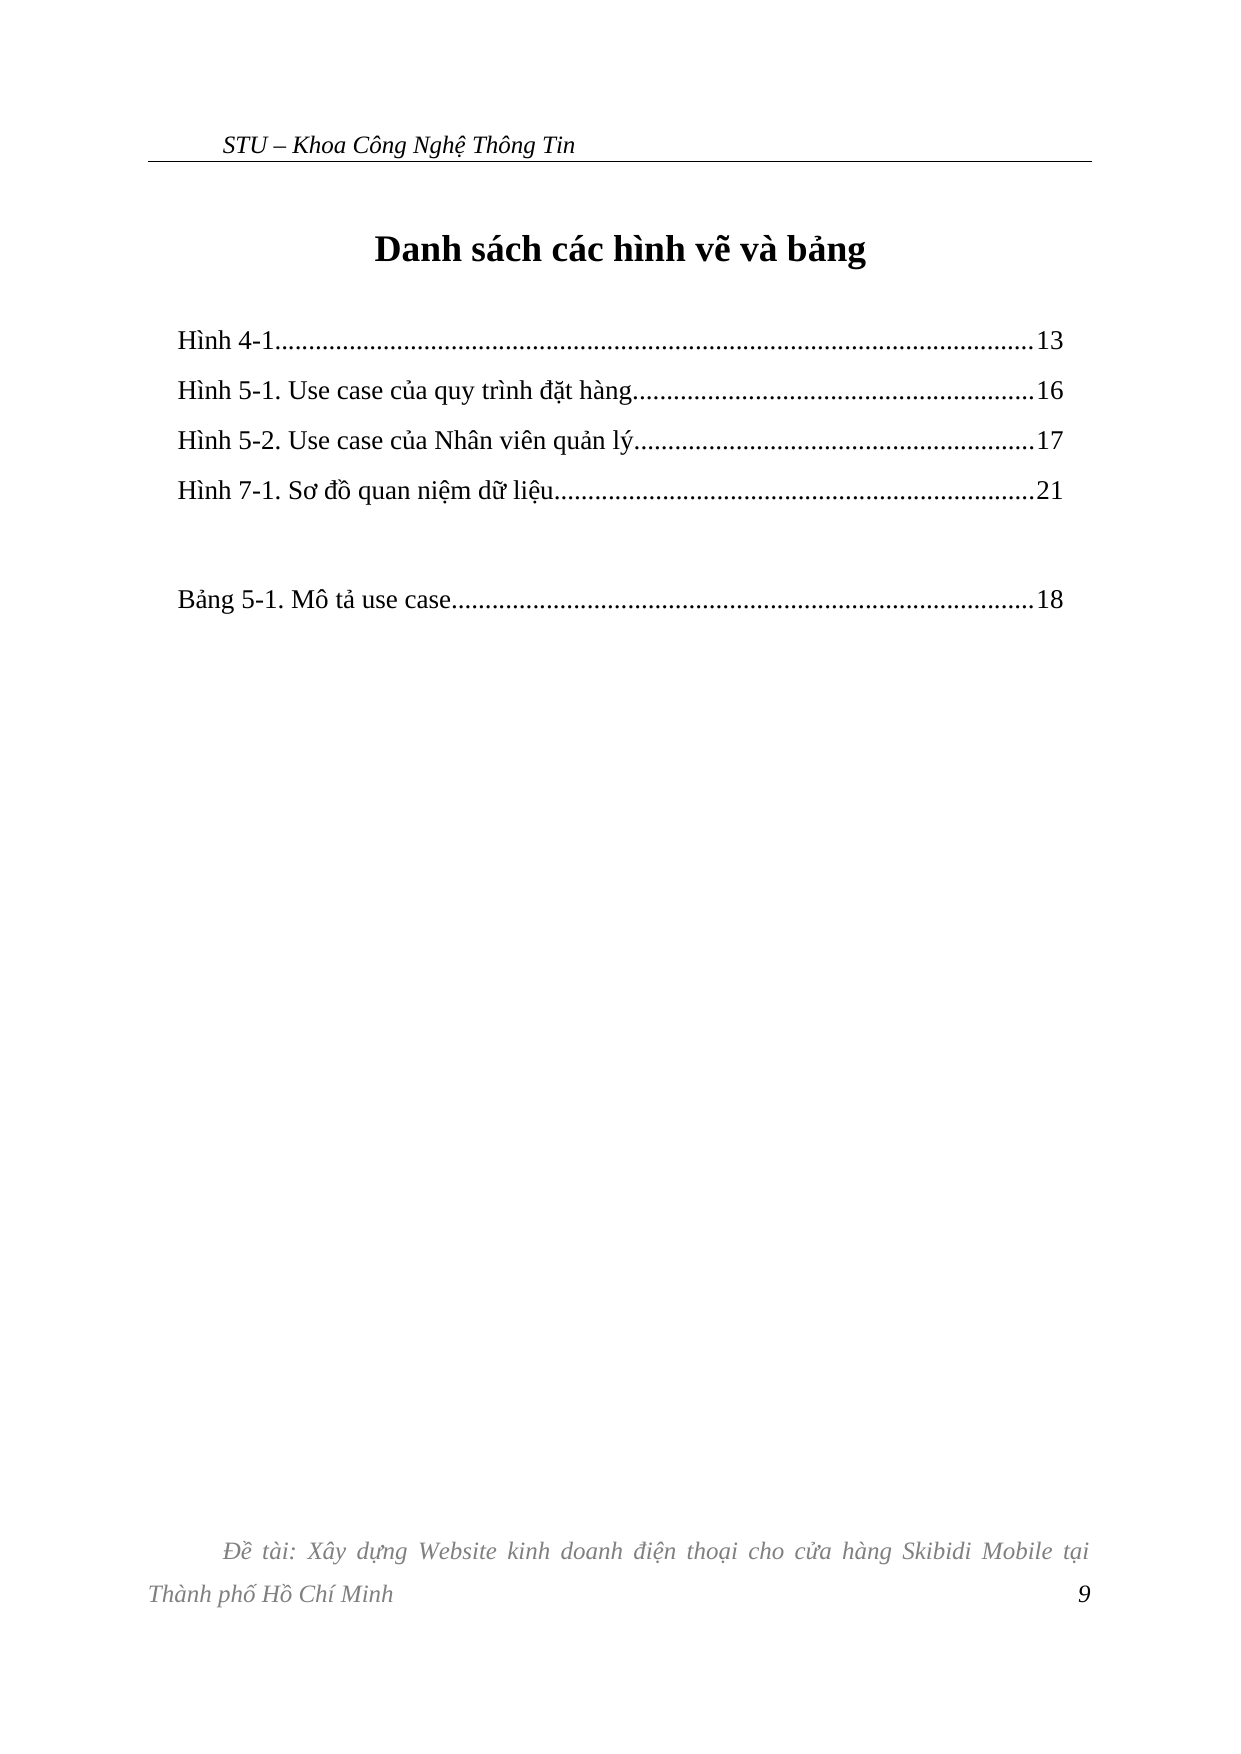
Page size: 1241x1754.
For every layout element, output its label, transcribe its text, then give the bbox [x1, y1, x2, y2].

text Hình 5-1. Use case của quy trình đặt hàng. 16 [177, 370, 1063, 407]
title Danh sách các hình vẽ và bảng [148, 228, 1092, 270]
text Hình 7-1. Sơ đồ quan niệm dữ liệu. 21 [177, 470, 1063, 507]
text Hình 4-1. 13 [177, 320, 1063, 357]
text Bảng 5-1. Mô tả use case. 18 [177, 579, 1063, 616]
text Hình 5-2. Use case của Nhân viên quản lý. 17 [177, 420, 1063, 457]
